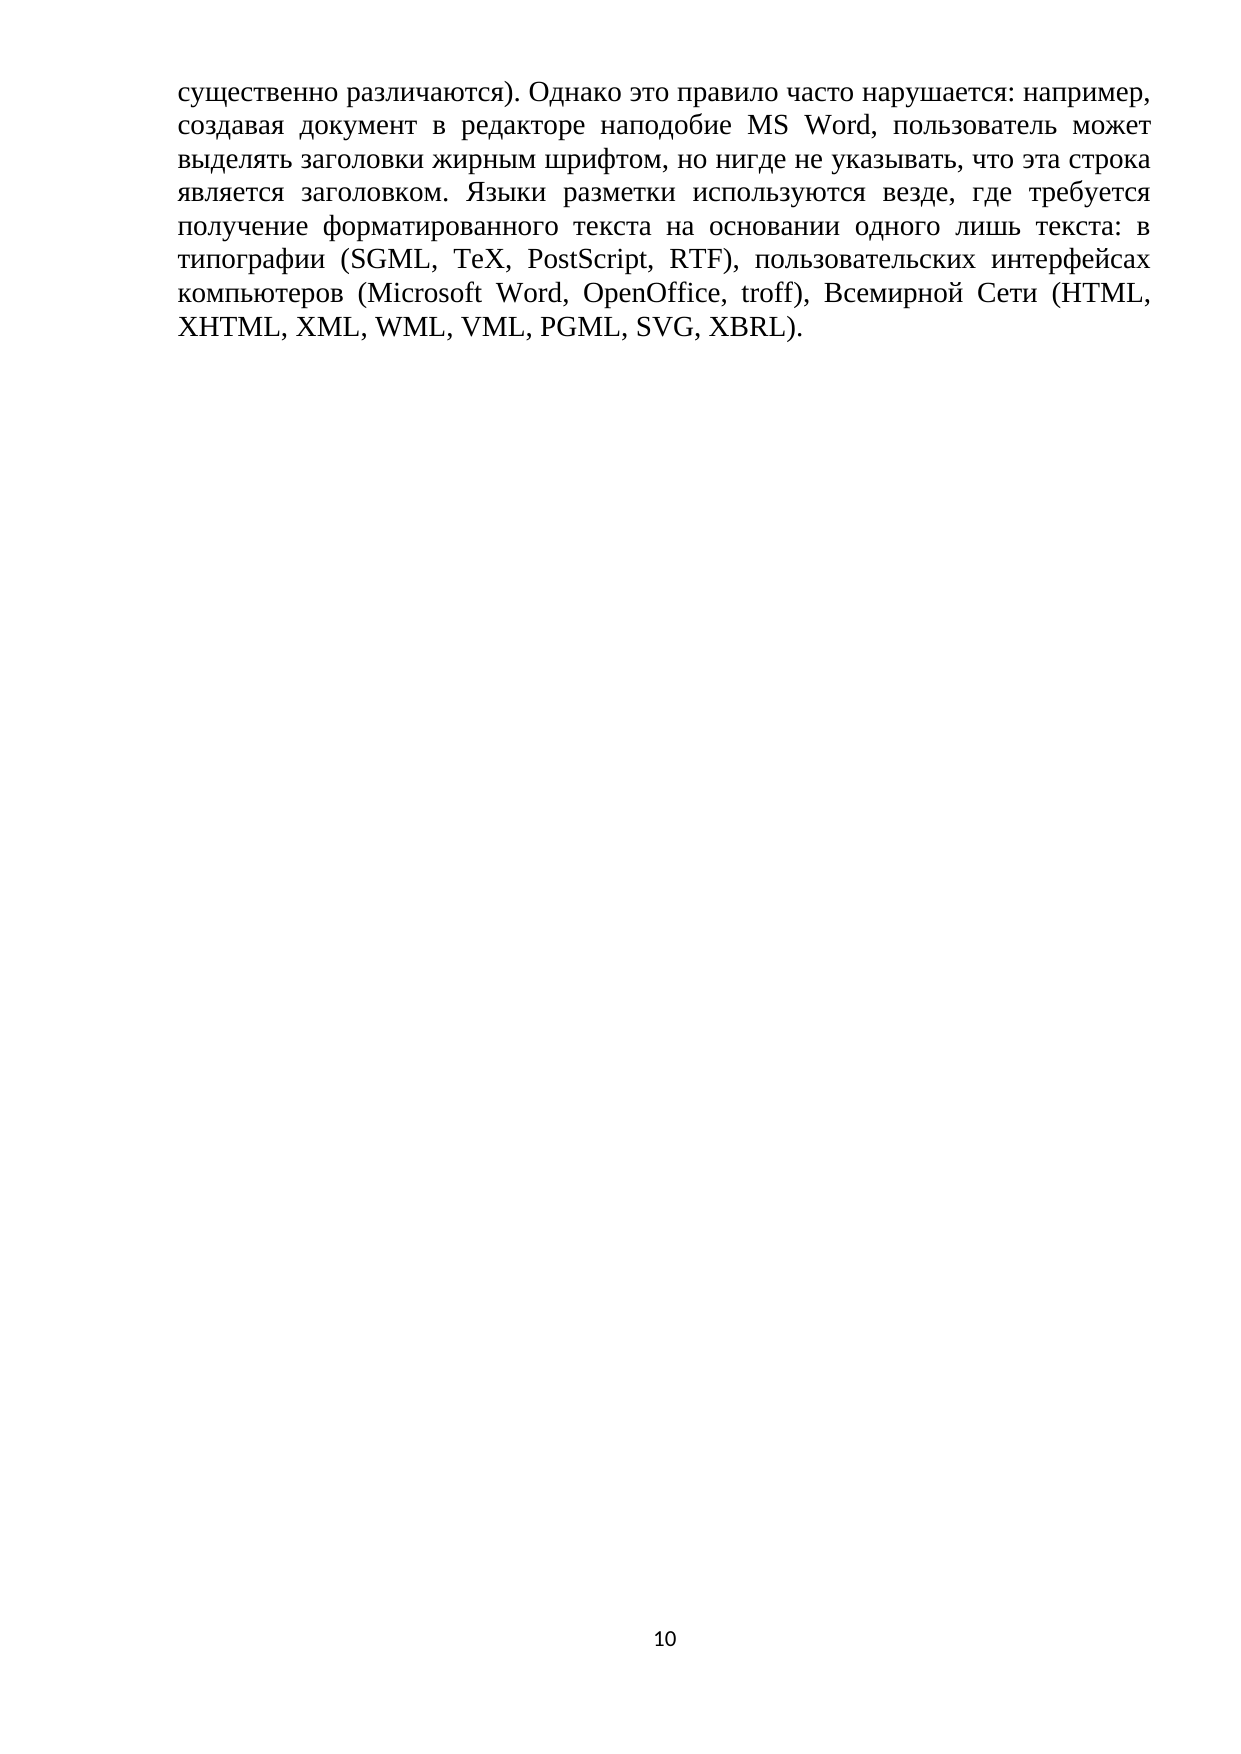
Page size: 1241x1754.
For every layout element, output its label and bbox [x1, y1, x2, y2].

text [177, 74, 1152, 342]
